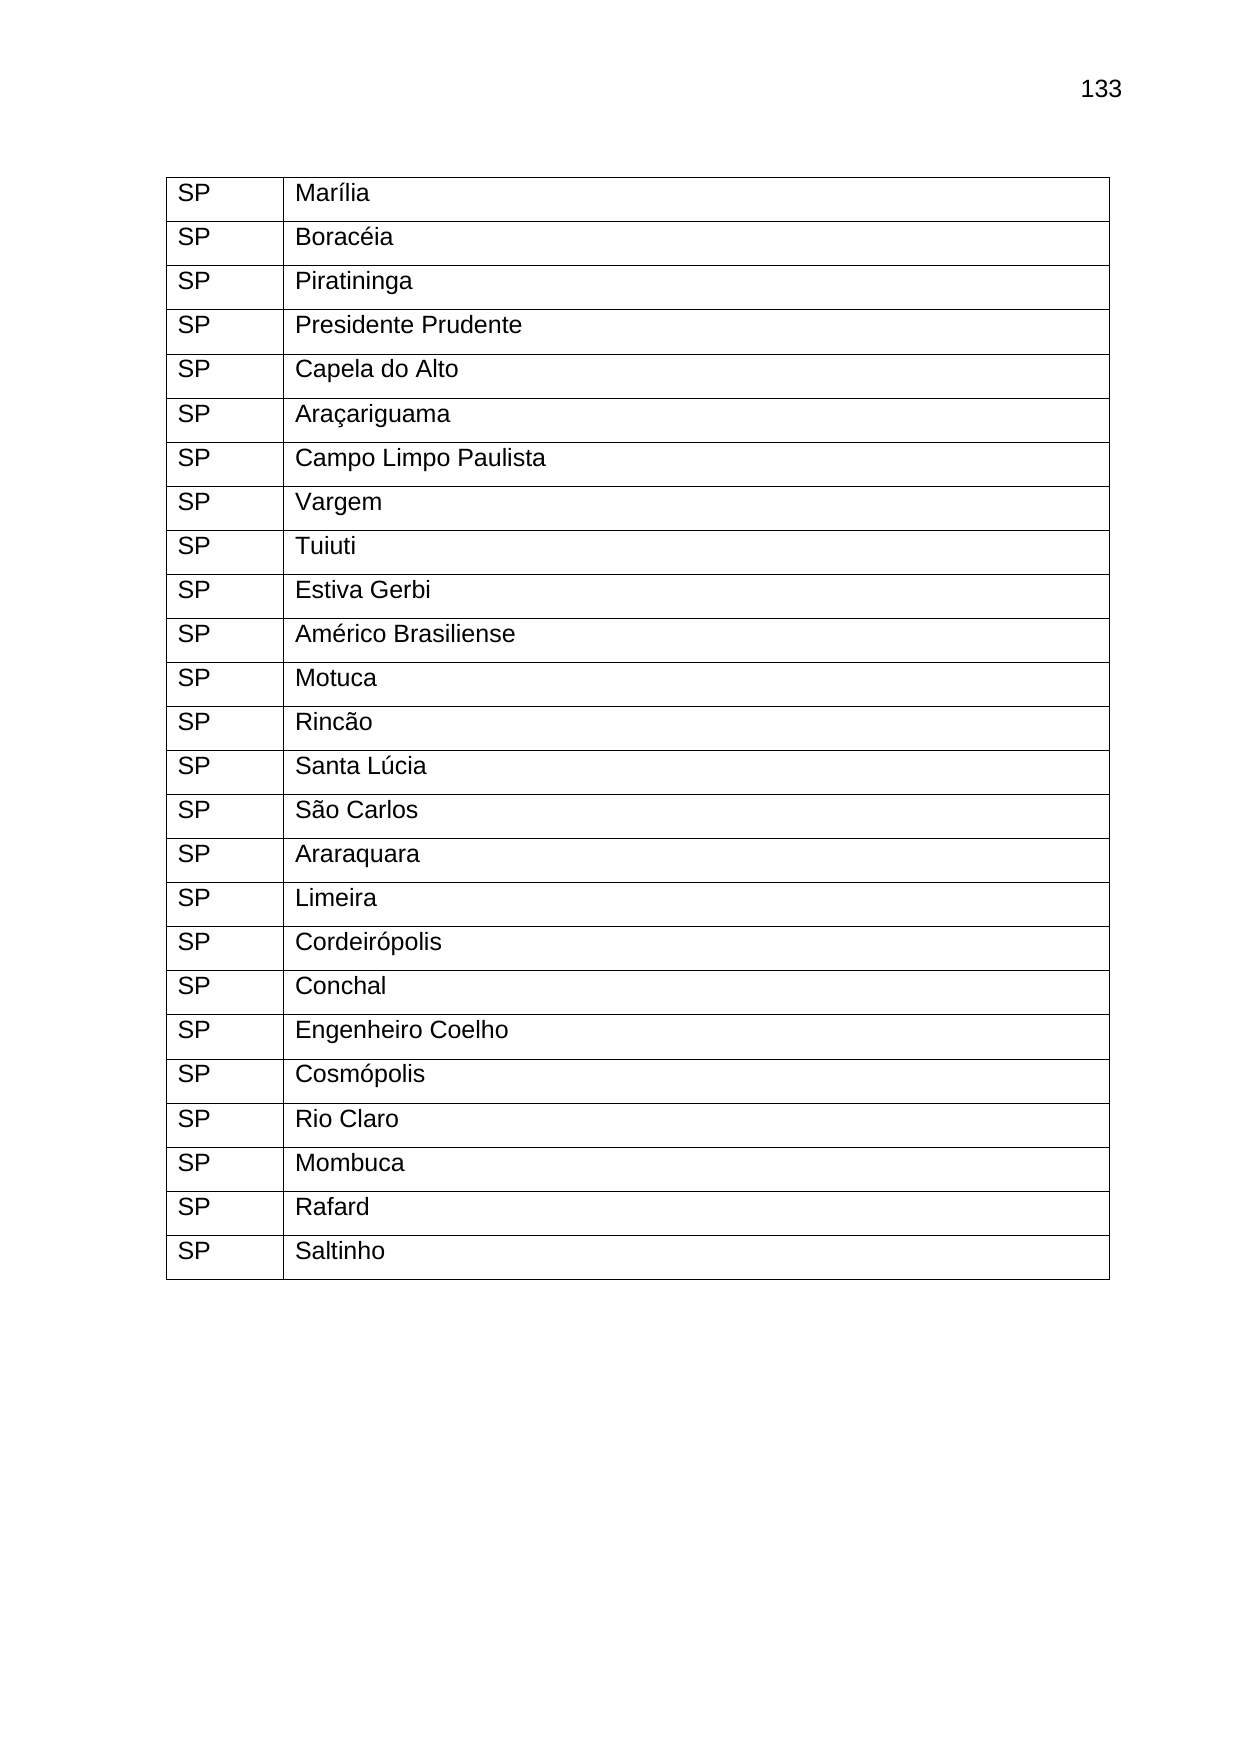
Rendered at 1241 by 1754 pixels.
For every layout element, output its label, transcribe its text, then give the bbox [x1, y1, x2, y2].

table_cell Rincão [284, 707, 1109, 750]
table_cell Saltinho [284, 1236, 1109, 1279]
table_cell SP [167, 795, 283, 838]
table_cell SP [167, 751, 283, 794]
table_cell Araraquara [284, 839, 1109, 882]
table_cell Cordeirópolis [284, 927, 1109, 970]
table_cell SP [167, 531, 283, 574]
table_cell Conchal [284, 971, 1109, 1014]
table_cell Vargem [284, 487, 1109, 530]
table_cell Engenheiro Coelho [284, 1015, 1109, 1058]
table_cell Limeira [284, 883, 1109, 926]
table_cell SP [167, 927, 283, 970]
table_cell SP [167, 971, 283, 1014]
table_cell SP [167, 310, 283, 353]
table_cell SP [167, 487, 283, 530]
table_cell SP [167, 839, 283, 882]
table_cell Cosmópolis [284, 1060, 1109, 1102]
table_cell SP [167, 1236, 283, 1279]
table_cell Boracéia [284, 222, 1109, 265]
table_cell Araçariguama [284, 399, 1109, 442]
table_cell SP [167, 1060, 283, 1102]
table_cell SP [167, 1015, 283, 1058]
table_cell SP [167, 707, 283, 750]
table_cell Mombuca [284, 1148, 1109, 1191]
table_cell Marília [284, 178, 1109, 221]
table_cell SP [167, 575, 283, 618]
table_cell SP [167, 355, 283, 397]
table_cell Tuiuti [284, 531, 1109, 574]
table_cell Presidente Prudente [284, 310, 1109, 353]
table_cell SP [167, 222, 283, 265]
table_cell SP [167, 1192, 283, 1235]
table_cell SP [167, 443, 283, 486]
table_cell SP [167, 178, 283, 221]
table_cell SP [167, 399, 283, 442]
table_cell Estiva Gerbi [284, 575, 1109, 618]
table_cell Américo Brasiliense [284, 619, 1109, 662]
table_cell SP [167, 1104, 283, 1147]
table_cell SP [167, 619, 283, 662]
table_cell SP [167, 1148, 283, 1191]
table_cell Rio Claro [284, 1104, 1109, 1147]
table_cell São Carlos [284, 795, 1109, 838]
table_cell SP [167, 266, 283, 309]
table_cell Piratininga [284, 266, 1109, 309]
table_cell SP [167, 663, 283, 706]
table_cell Motuca [284, 663, 1109, 706]
table_cell Rafard [284, 1192, 1109, 1235]
table_cell Santa Lúcia [284, 751, 1109, 794]
table_cell Campo Limpo Paulista [284, 443, 1109, 486]
table_cell SP [167, 883, 283, 926]
table_cell Capela do Alto [284, 355, 1109, 397]
